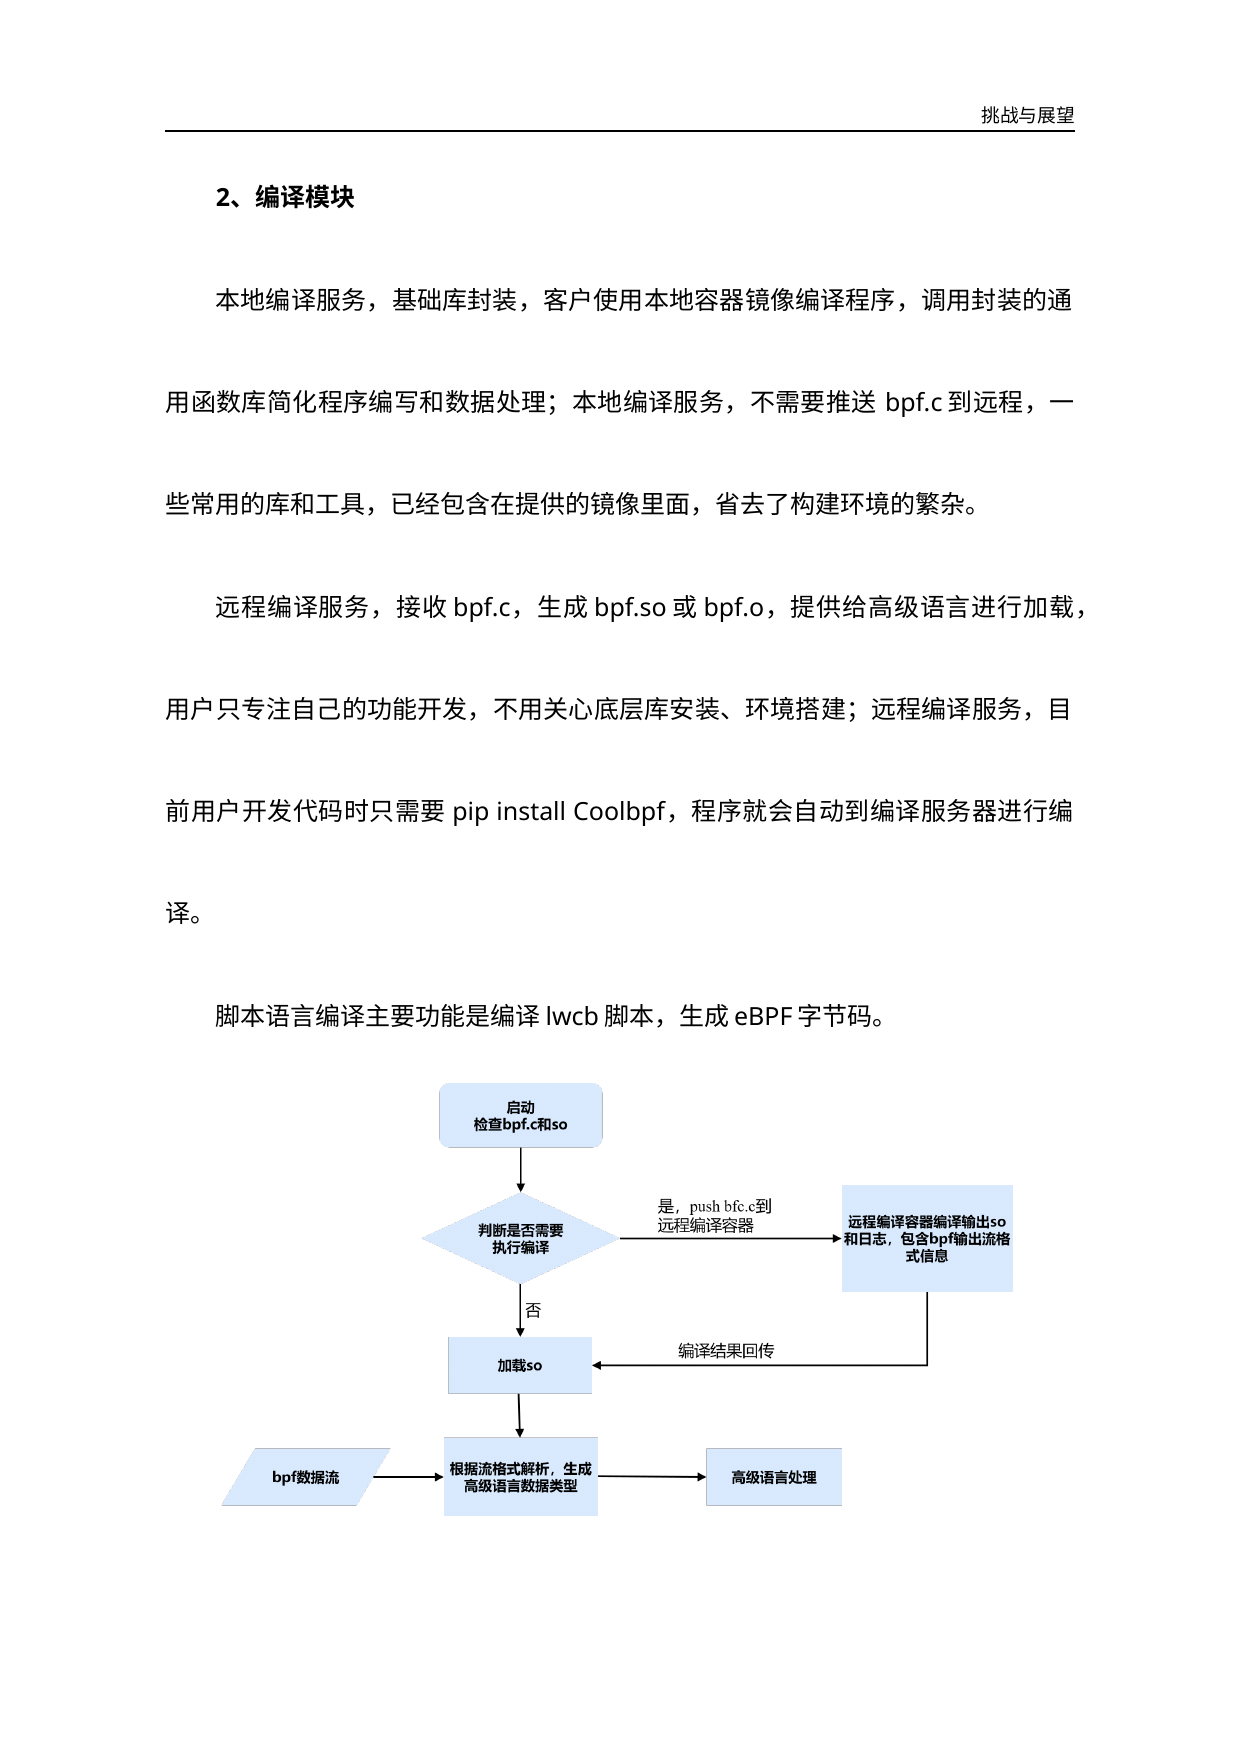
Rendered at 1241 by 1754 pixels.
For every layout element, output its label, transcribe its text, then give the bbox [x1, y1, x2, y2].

text 远程编译服务，接收bpf.c，生成bpf.so或bpf.o，提供给高级语言进行加载，用户只专注自己的功能开发，不用关心底层库安装、环境搭建；远程编译服务，目前用户开发代码时只需要pip install Coolbpf，程序就会自动到编译服务器进行编译。 [165, 572, 1075, 945]
text 脚本语言编译主要功能是编译lwcb脚本，生成eBPF字节码。 [165, 980, 1075, 1048]
text 2、编译模块 [165, 162, 1075, 230]
text 本地编译服务，基础库封装，客户使用本地容器镜像编译程序，调用封装的通用函数库简化程序编写和数据处理；本地编译服务，不需要推送bpf.c到远程，一些常用的库和工具，已经包含在提供的镜像里面，省去了构建环境的繁杂。 [165, 265, 1075, 537]
picture [221, 1083, 1019, 1516]
